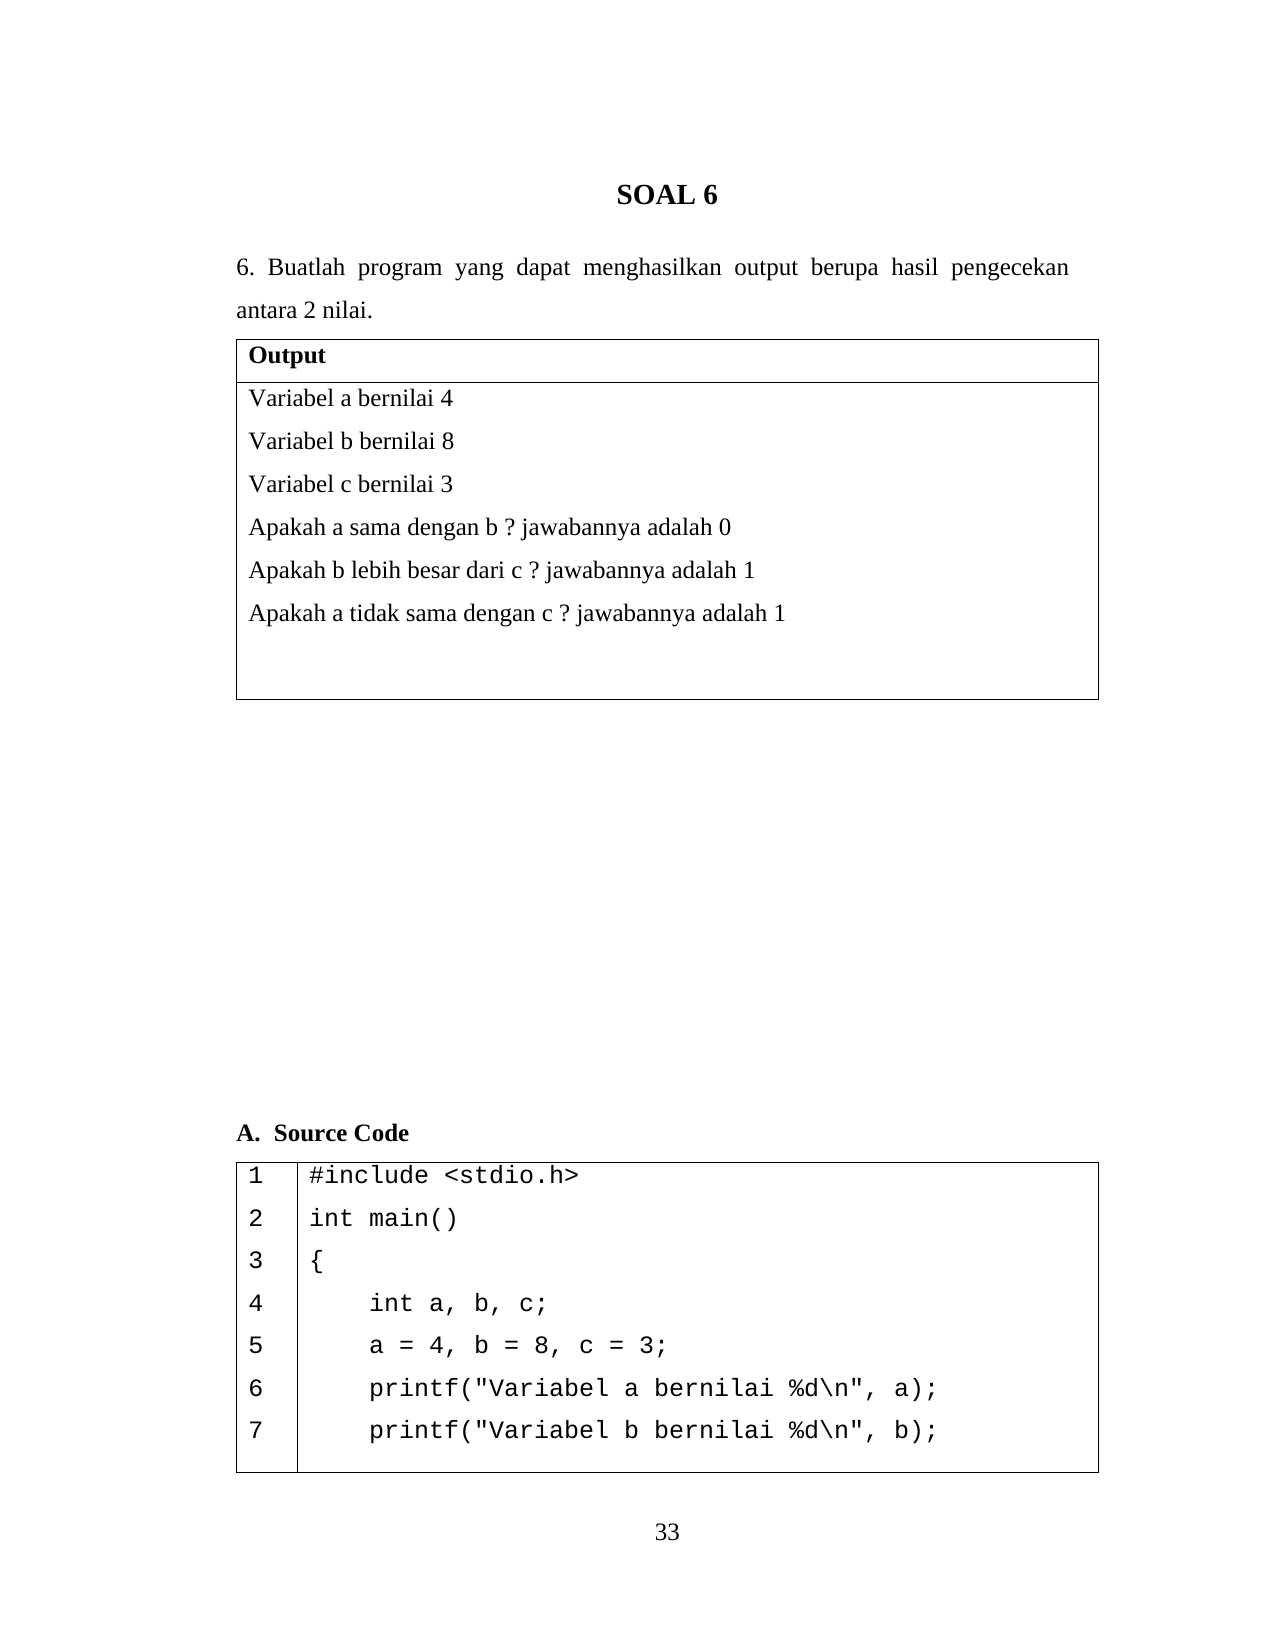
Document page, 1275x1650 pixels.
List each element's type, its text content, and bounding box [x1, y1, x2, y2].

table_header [298, 1163, 1098, 1472]
subtitle Source Code [236, 1118, 1098, 1147]
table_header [237, 1163, 297, 1472]
table_cell Variabel a bernilai 4 Variabel b bernilai 8 Variabel c bernilai 3 Apakah a sama dengan b ? jawabannya adalah 0 Apakah b lebih besar dari c ? jawabannya adalah 1 Apakah a tidak sama dengan c ? jawabannya adalah 1 [237, 383, 1098, 699]
table_header Output [237, 340, 1098, 382]
subtitle SOAL 6 [236, 177, 1098, 211]
text 6. Buatlah program yang dapat menghasilkan output berupa hasil pengecekan antara 2 nilai. [236, 252, 1069, 324]
